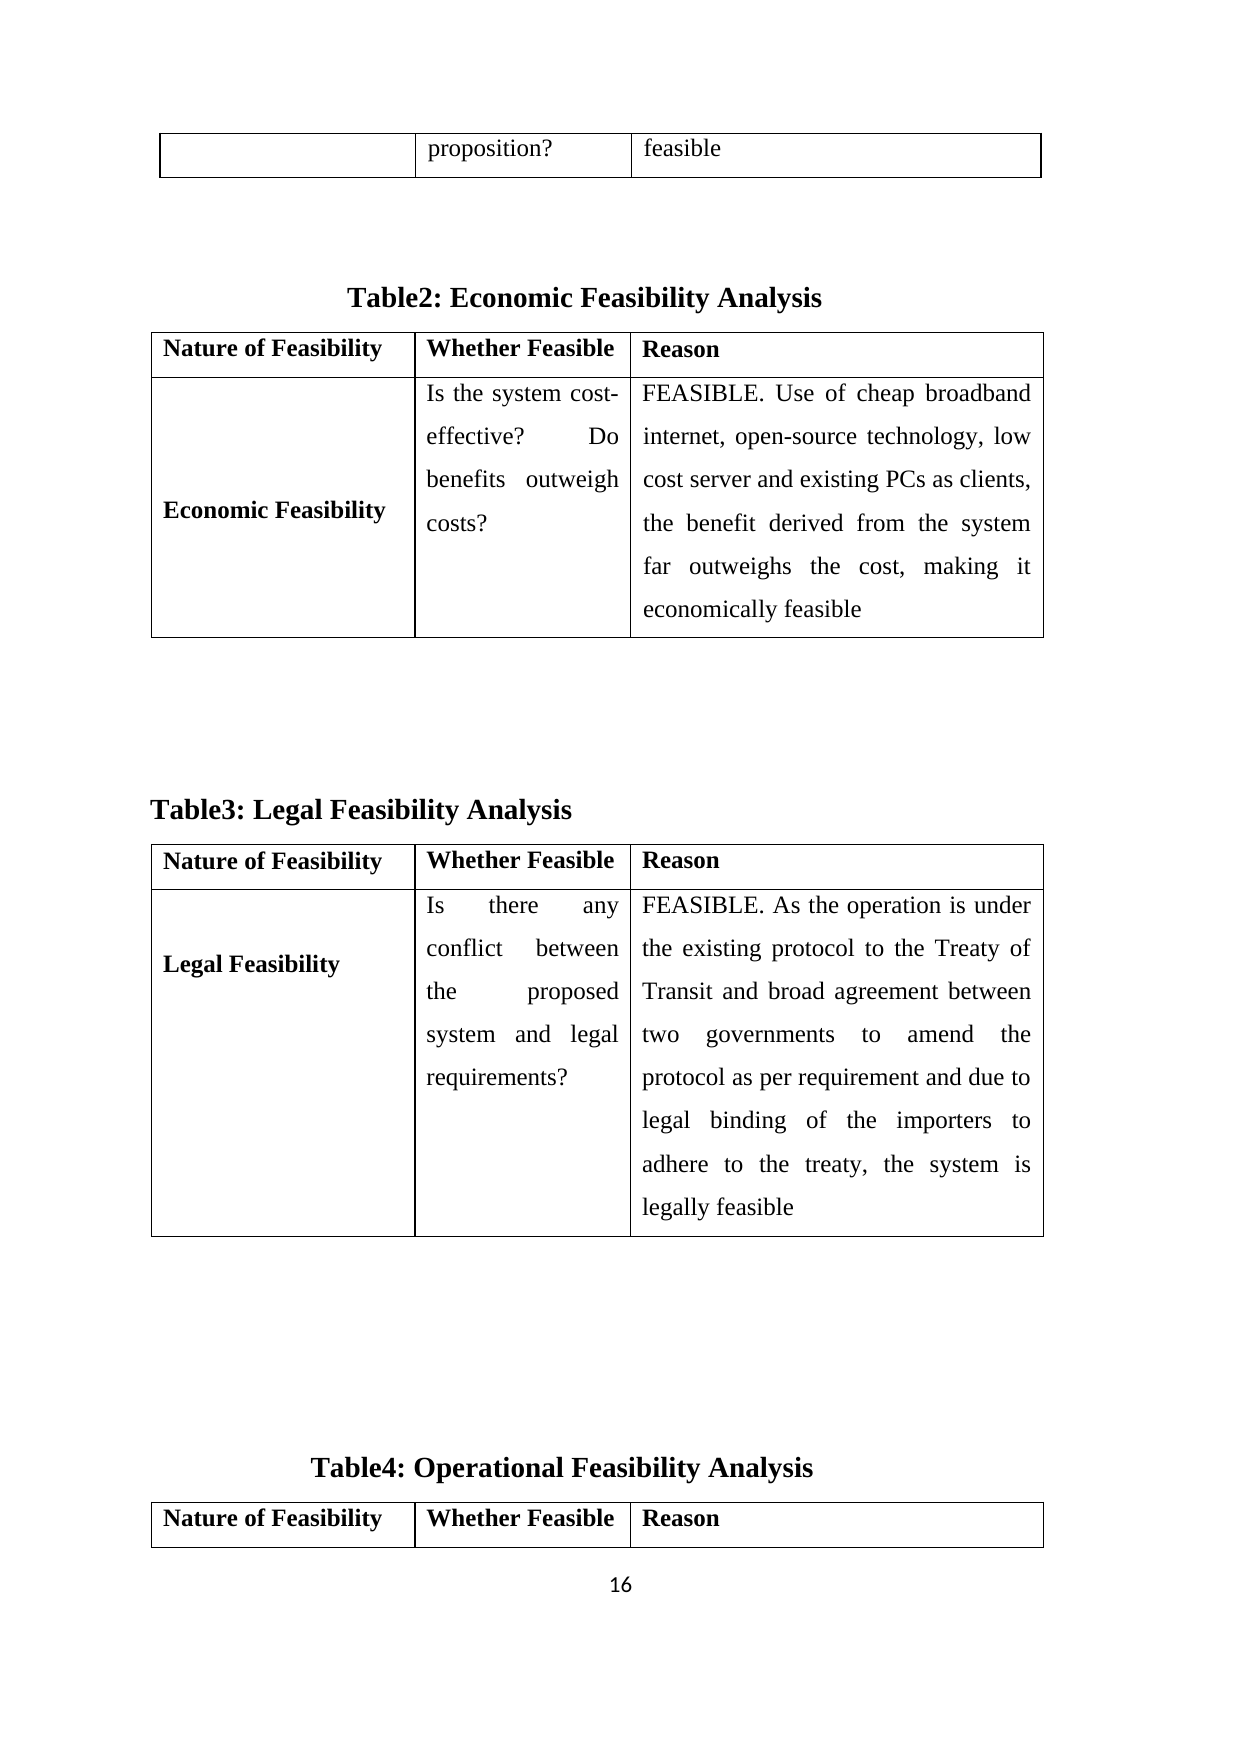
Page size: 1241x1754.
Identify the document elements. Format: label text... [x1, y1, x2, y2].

table_cell Is the system cost-effective? Do benefits outweigh costs? [416, 378, 630, 637]
table_header Nature of Feasibility [152, 1503, 414, 1547]
table_header Reason [631, 333, 1043, 377]
text Table4: Operational Feasibility Analysis [150, 1450, 1090, 1484]
text Table2: Economic Feasibility Analysis [150, 281, 1090, 314]
table_header Whether Feasible [416, 1503, 630, 1547]
table_header Whether Feasible [416, 333, 630, 377]
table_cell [416, 134, 631, 177]
table_header Nature of Feasibility [152, 845, 414, 889]
text Table3: Legal Feasibility Analysis [150, 792, 1090, 826]
table_cell Economic Feasibility [152, 378, 414, 637]
table_header Nature of Feasibility [152, 333, 414, 377]
table_header Reason [631, 845, 1043, 889]
table_cell FEASIBLE. As the operation is under the existing protocol to the Treaty of Transit and broad agreement between two governments to amend the protocol as per requirement and due to legal binding of the importers to adhere to the treaty, the system is legally feasible [631, 890, 1043, 1236]
table_cell Is there any conflict between the proposed system and legal requirements? [416, 890, 630, 1236]
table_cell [161, 134, 415, 177]
table_cell Legal Feasibility [152, 890, 414, 1236]
table_cell FEASIBLE. Use of cheap broadband internet, open-source technology, low cost server and existing PCs as clients, the benefit derived from the system far outweighs the cost, making it economically feasible [631, 378, 1043, 637]
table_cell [632, 134, 1040, 177]
table_header Whether Feasible [416, 845, 630, 889]
table_header Reason [631, 1503, 1043, 1547]
